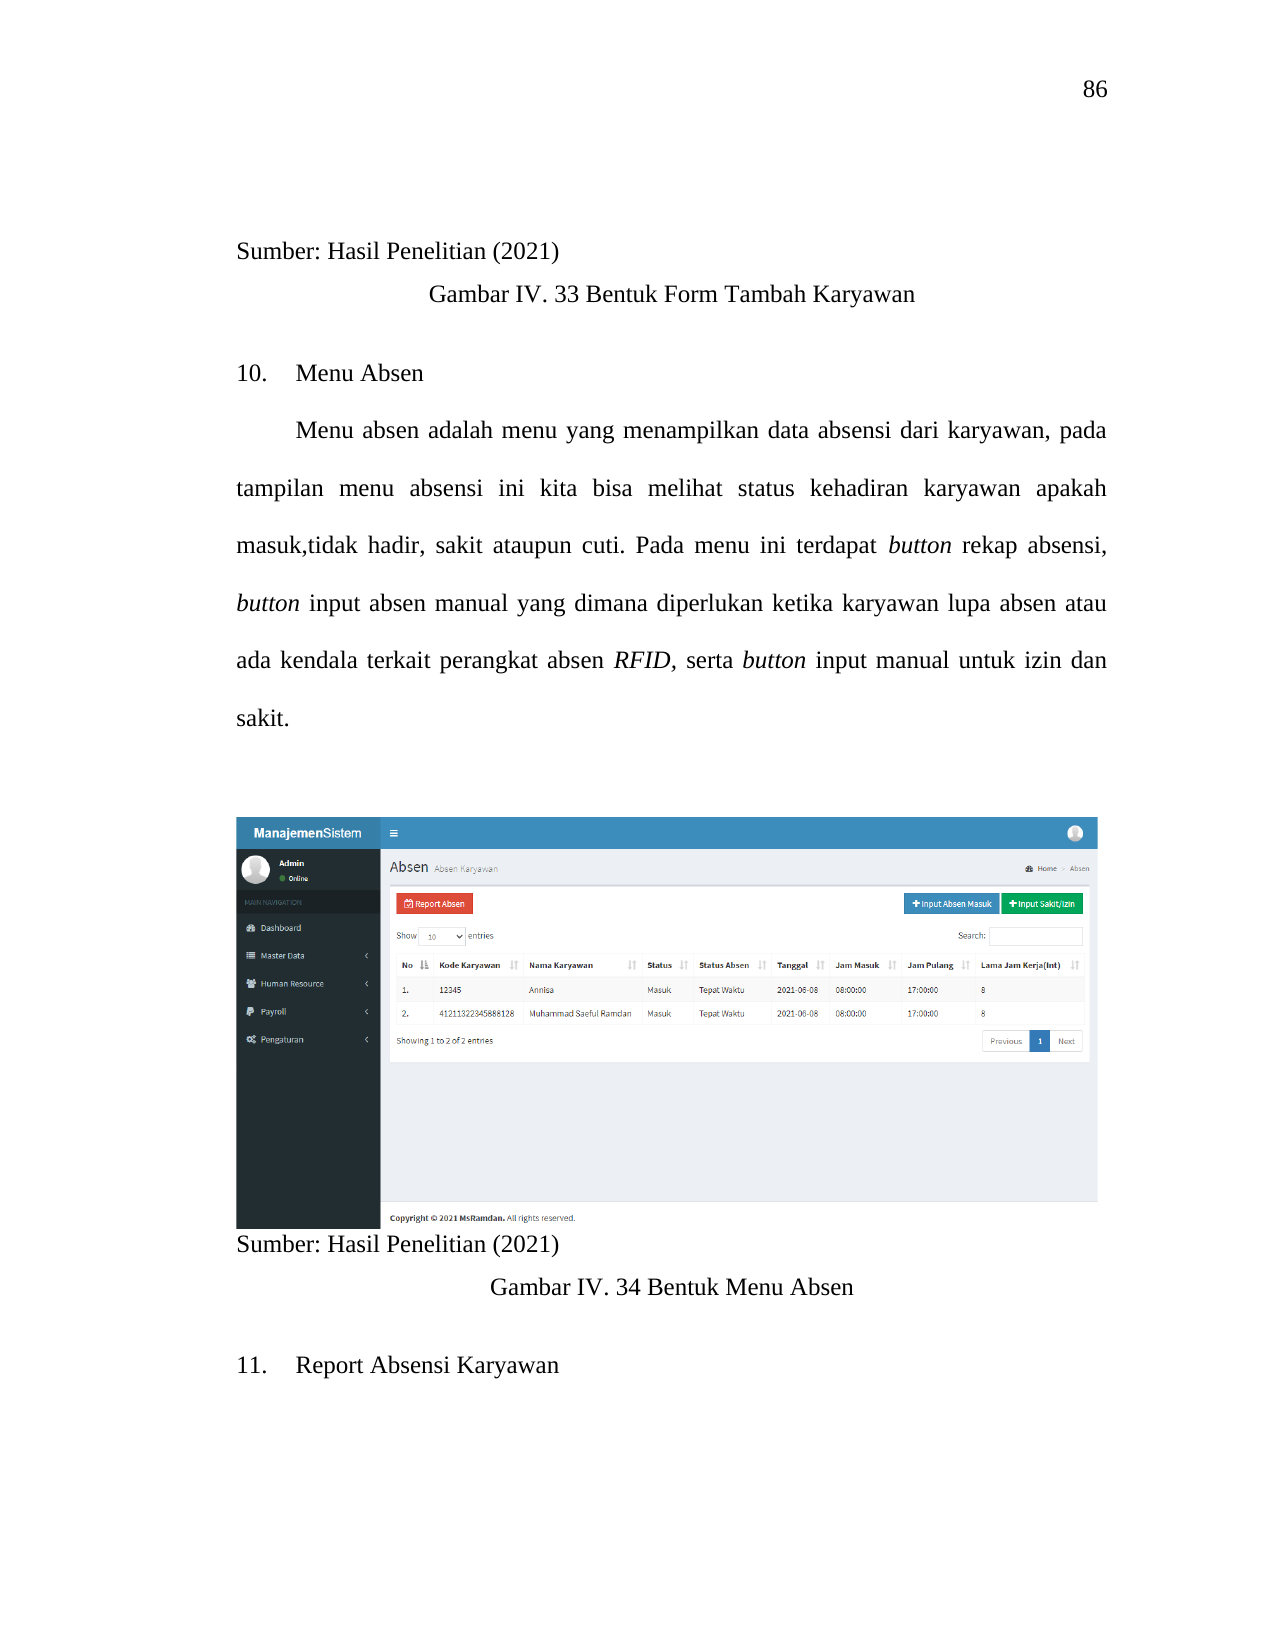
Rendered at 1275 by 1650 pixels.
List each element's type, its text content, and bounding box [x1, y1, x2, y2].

text Gambar IV. 34 Bentuk Menu Absen [236, 1272, 1107, 1301]
text Menu absen adalah menu yang menampilkan data absensi dari karyawan, pada tampilan menu absensi ini kita bisa melihat status kehadiran karyawan apakah masuk,tidak hadir, sakit ataupun cuti. Pada menu ini terdapat button rekap absensi, button input absen manual yang dimana diperlukan ketika karyawan lupa absen atau ada kendala terkait perangkat absen RFID, serta button input manual untuk izin dan sakit. [236, 415, 1107, 731]
text Sumber: Hasil Penelitian (2021) [236, 1229, 1107, 1257]
picture [236, 817, 1098, 1229]
text Sumber: Hasil Penelitian (2021) [236, 236, 1107, 265]
list Menu Absen [236, 358, 1107, 386]
list Report Absensi Karyawan [236, 1350, 1107, 1379]
text Gambar IV. 33 Bentuk Form Tambah Karyawan [236, 279, 1107, 308]
